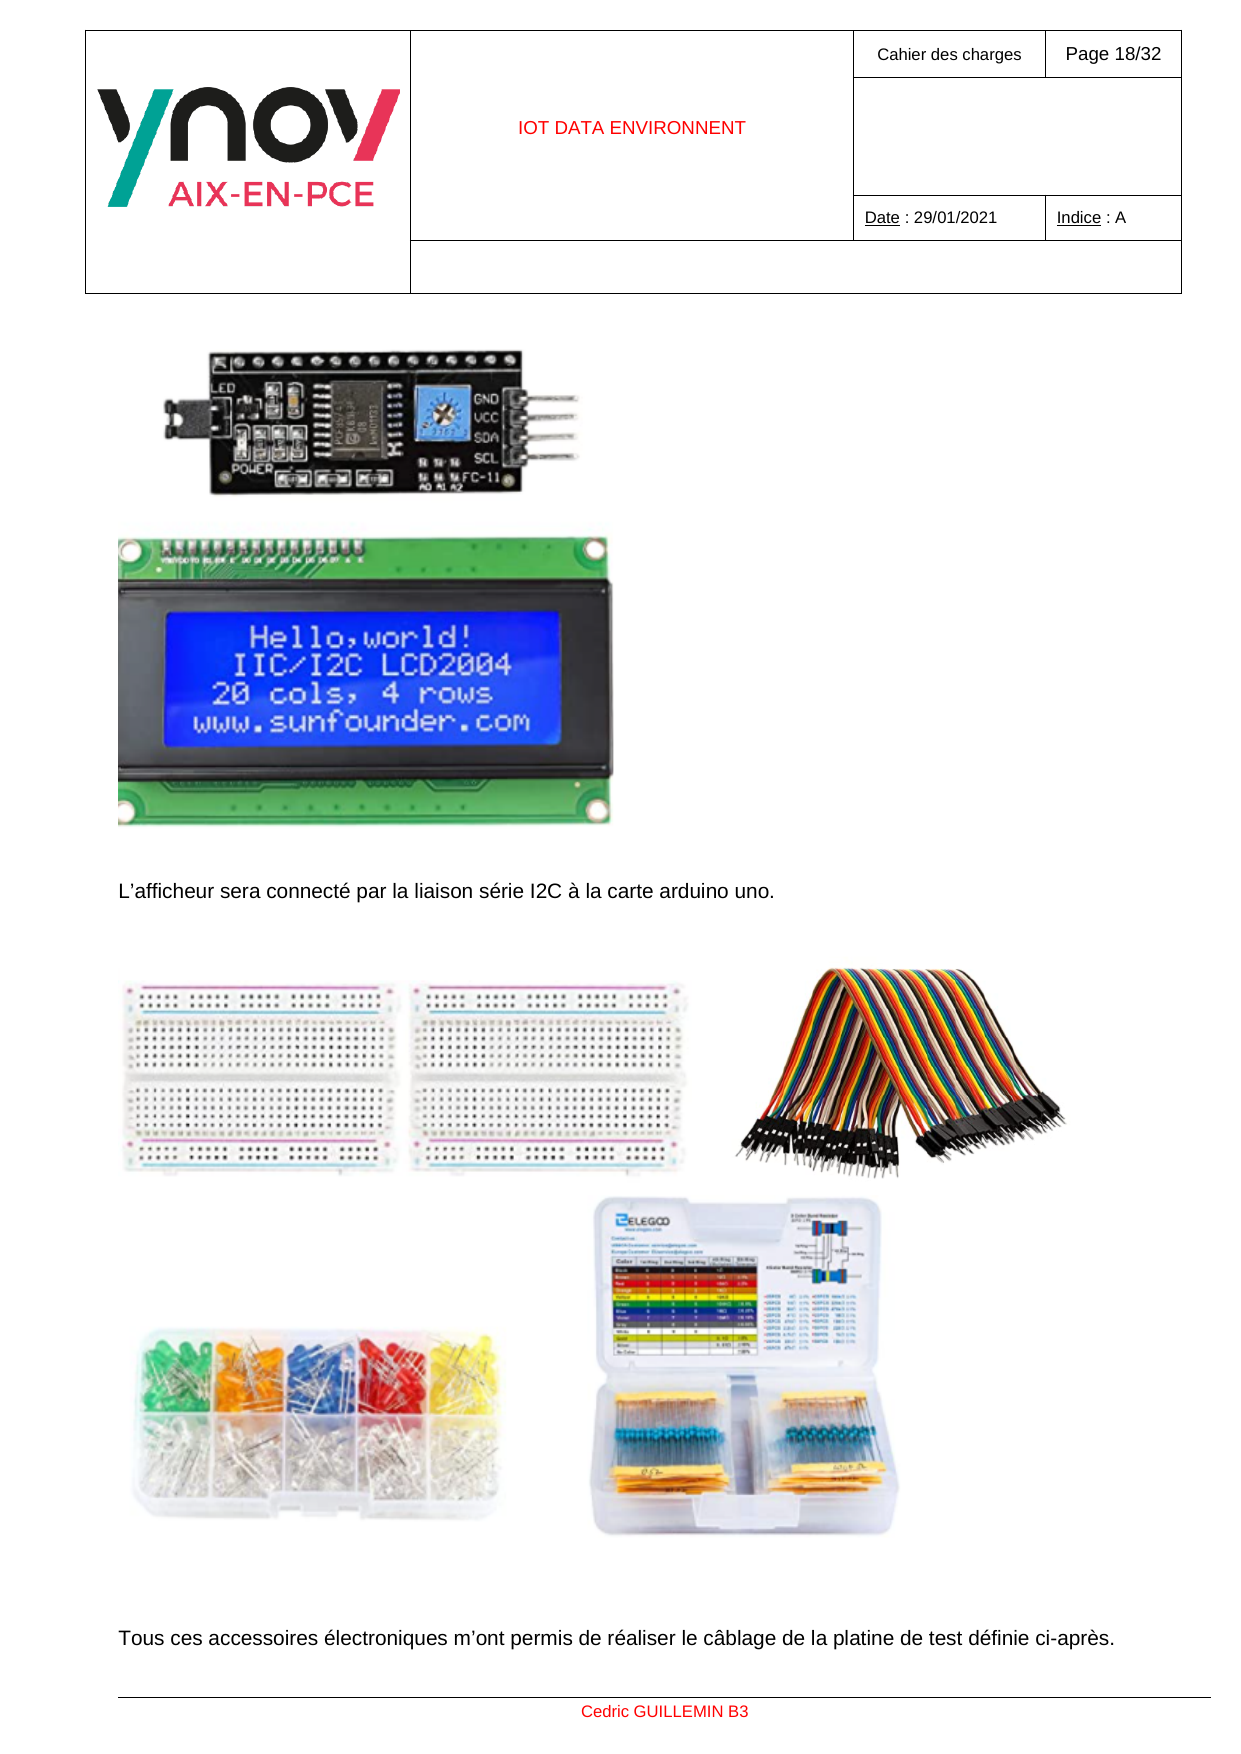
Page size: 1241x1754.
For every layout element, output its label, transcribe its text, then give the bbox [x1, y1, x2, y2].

picture [97, 87, 400, 207]
picture [118, 968, 692, 1183]
text Tous ces accessoires électroniques m’ont permis de réaliser le câblage de la platine de test définie ci-après. [118, 1626, 1167, 1650]
picture [568, 1194, 903, 1542]
text L’afficheur sera connecté par la liaison série I2C à la carte arduino uno. [118, 879, 1167, 903]
picture [118, 329, 614, 831]
picture [726, 950, 1071, 1183]
picture [118, 1310, 511, 1542]
